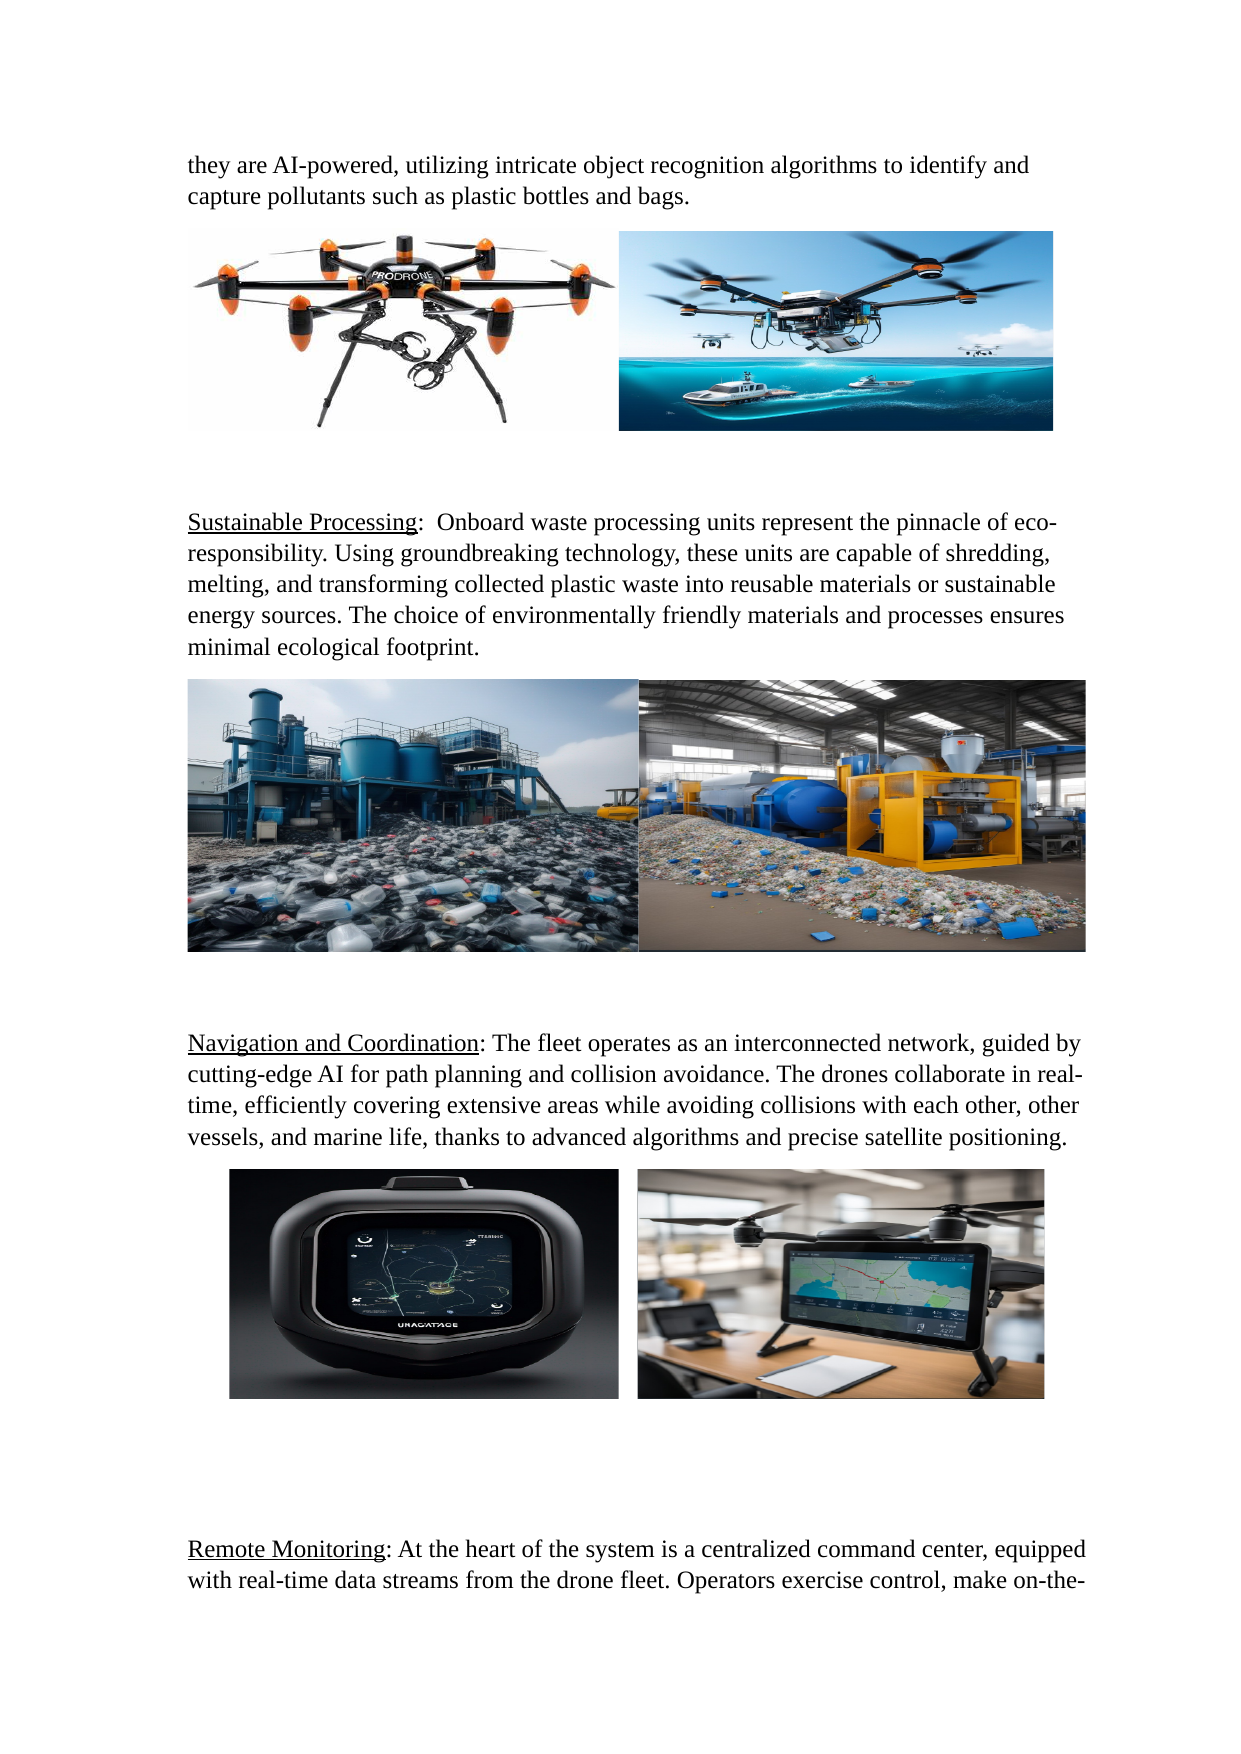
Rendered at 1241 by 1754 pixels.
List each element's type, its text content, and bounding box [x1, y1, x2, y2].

picture [187, 679, 1086, 952]
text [187, 1534, 1090, 1593]
picture [229, 1169, 619, 1399]
text Navigation and Coordination: The fleet operates as an interconnected network, guided by cutting-edge AI for path planning and collision avoidance. The drones collaborate in real-time, efficiently covering extensive areas while avoiding collisions with each other, other vessels, and marine life, thanks to advanced algorithms and precise satellite positioning. [187, 1028, 1090, 1150]
picture [187, 228, 1054, 431]
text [187, 150, 1090, 210]
text Sustainable Processing: Onboard waste processing units represent the pinnacle of eco-responsibility. Using groundbreaking technology, these units are capable of shredding, melting, and transforming collected plastic waste into reusable materials or sustainable energy sources. The choice of environmentally friendly materials and processes ensures minimal ecological footprint. [187, 507, 1090, 660]
picture [637, 1169, 1045, 1399]
